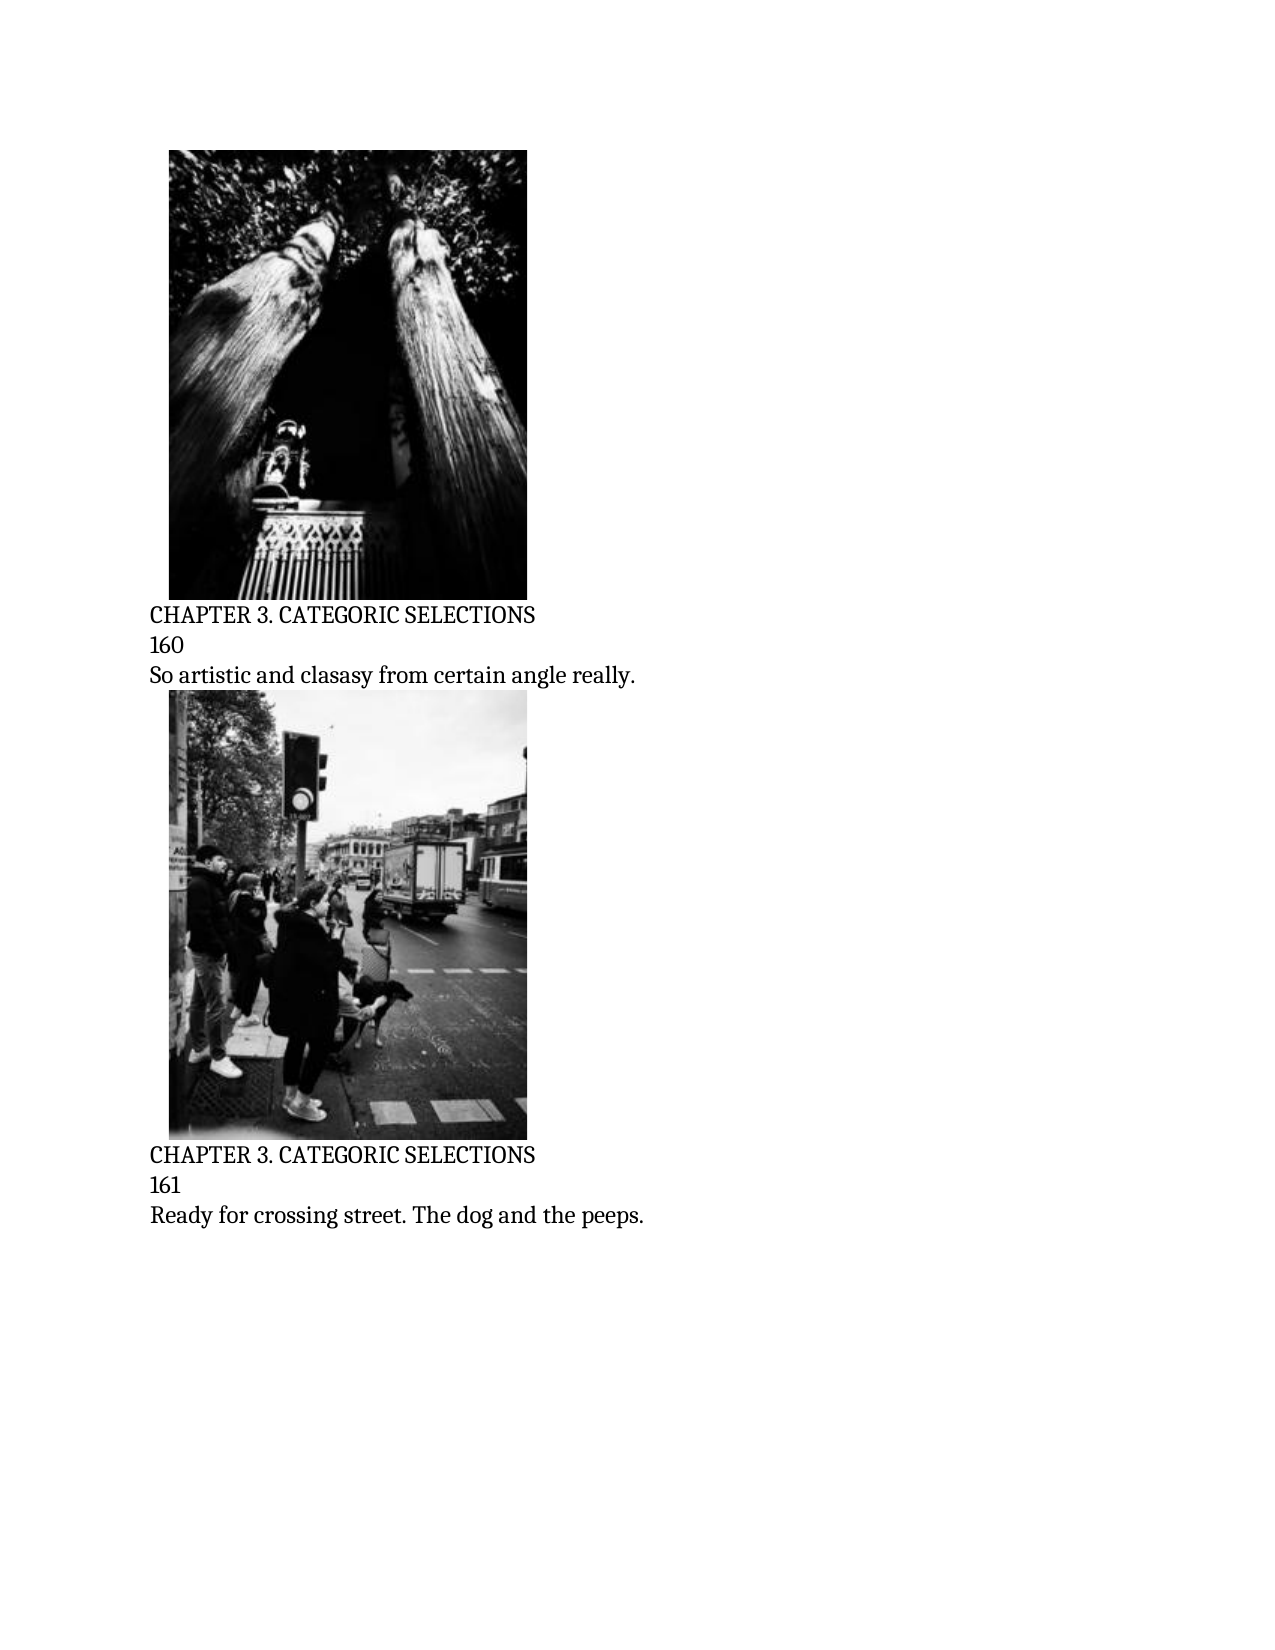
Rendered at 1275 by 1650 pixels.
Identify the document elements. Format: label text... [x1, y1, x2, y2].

text Ready for crossing street. The dog and the peeps. [150, 1200, 1125, 1230]
text 160 [150, 630, 1125, 660]
picture [168, 690, 528, 1140]
text So artistic and clasasy from certain angle really. [150, 660, 1125, 690]
picture [168, 150, 528, 600]
text 161 [150, 1170, 1125, 1200]
text CHAPTER 3. CATEGORIC SELECTIONS [150, 600, 1125, 630]
text CHAPTER 3. CATEGORIC SELECTIONS [150, 1140, 1125, 1170]
